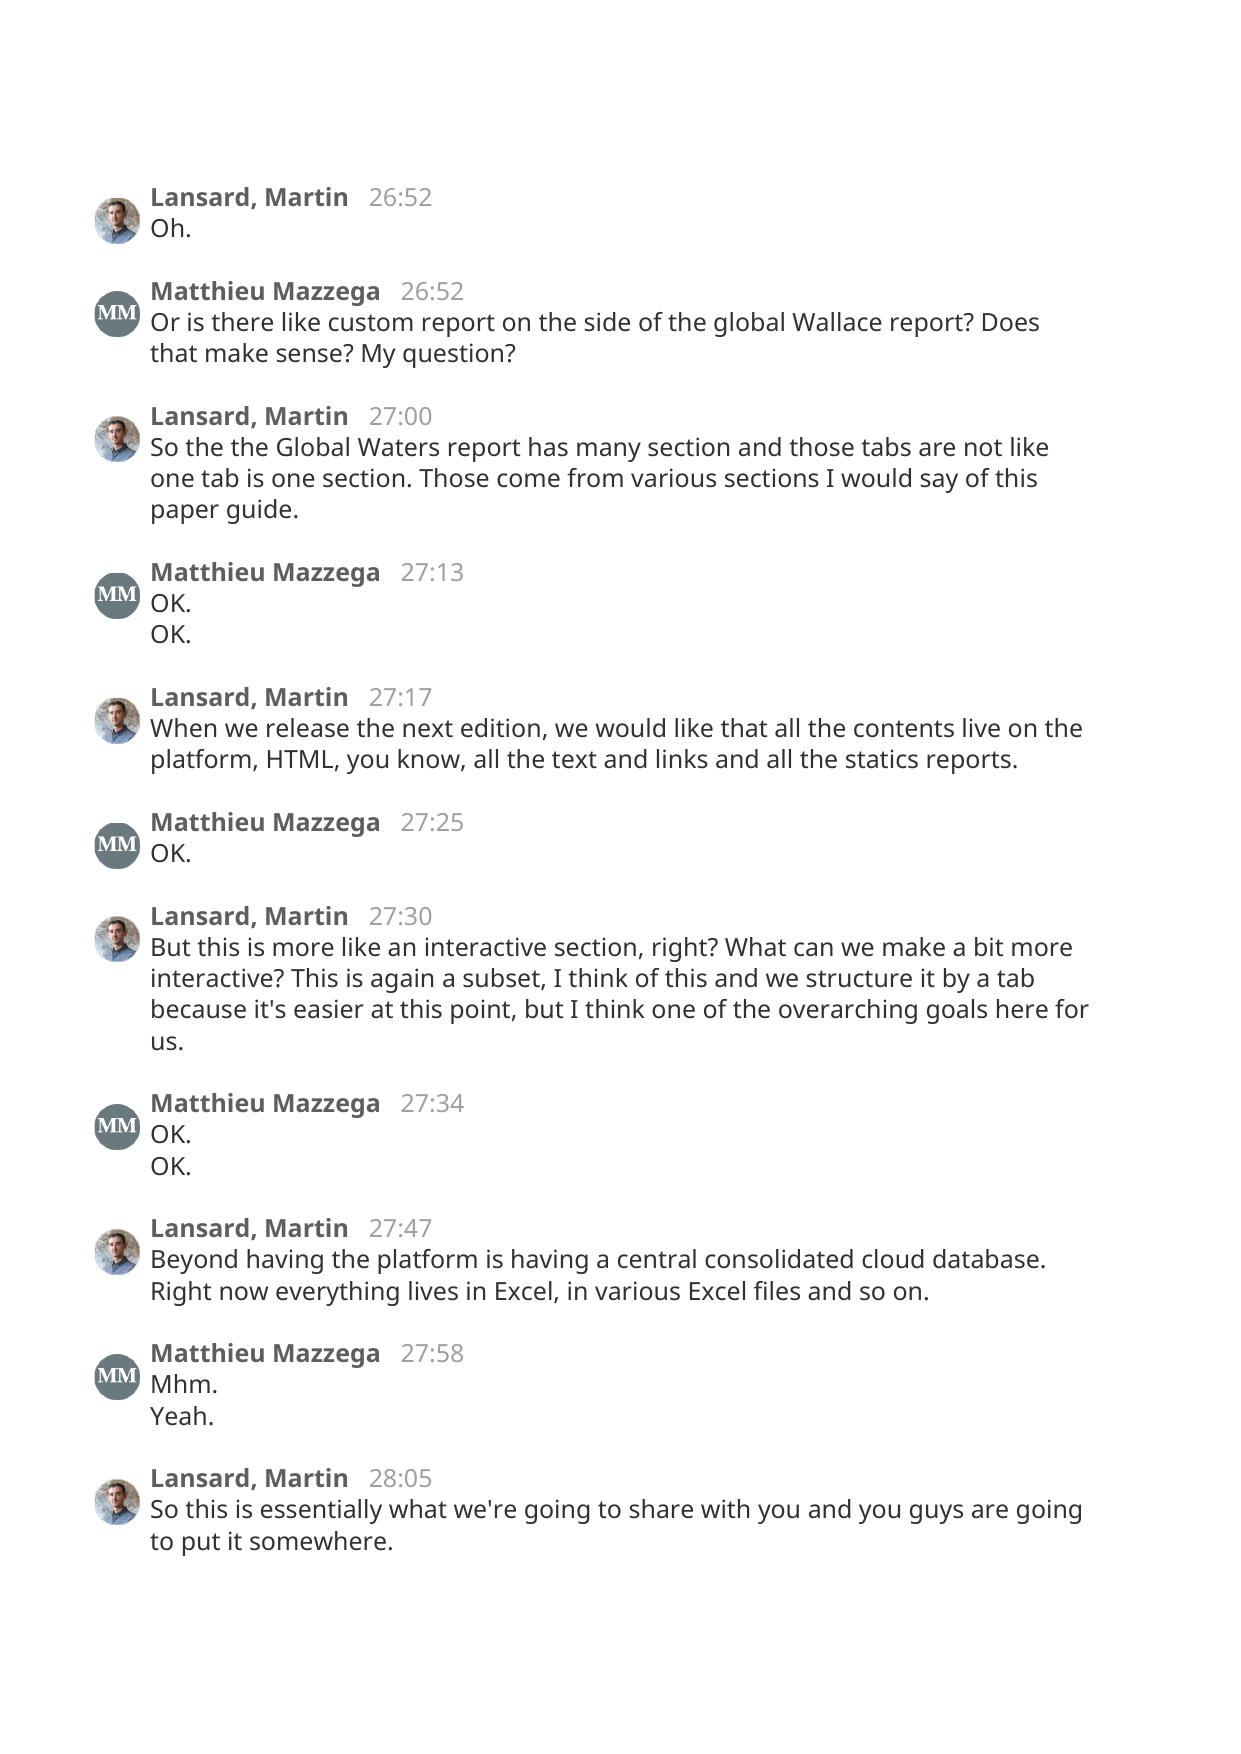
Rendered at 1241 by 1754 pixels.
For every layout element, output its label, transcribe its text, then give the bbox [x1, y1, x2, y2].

picture [94, 823, 140, 869]
text Matthieu Mazzega 27:58 Mhm. Yeah. [150, 1306, 1090, 1431]
text Matthieu Mazzega 27:25 OK. [150, 775, 1090, 869]
text Lansard, Martin 27:30 But this is more like an interactive section, right? What can we make a bit more interactive? This is again a subset, I think of this and we structure it by a tab because it's easier at this point, but I think one of the overarching goals here for us. [150, 869, 1090, 1056]
text Matthieu Mazzega 27:13 OK. OK. [150, 525, 1090, 650]
text Matthieu Mazzega 26:52 Or is there like custom report on the side of the global Wallace report? Does that make sense? My question? [150, 244, 1090, 369]
text Lansard, Martin 26:52 Oh. [150, 150, 1090, 244]
picture [94, 291, 140, 337]
picture [94, 698, 140, 744]
text Matthieu Mazzega 27:34 OK. OK. [150, 1056, 1090, 1181]
picture [94, 416, 140, 462]
picture [94, 1479, 140, 1525]
picture [94, 1354, 140, 1400]
picture [94, 198, 140, 244]
picture [94, 573, 140, 619]
text Lansard, Martin 27:00 So the the Global Waters report has many section and those tabs are not like one tab is one section. Those come from various sections I would say of this paper guide. [150, 369, 1090, 525]
text Lansard, Martin 28:05 So this is essentially what we're going to share with you and you guys are going to put it somewhere. [150, 1431, 1090, 1556]
text Lansard, Martin 27:47 Beyond having the platform is having a central consolidated cloud database. Right now everything lives in Excel, in various Excel files and so on. [150, 1181, 1090, 1306]
picture [94, 1229, 140, 1275]
text Lansard, Martin 27:17 When we release the next edition, we would like that all the contents live on the platform, HTML, you know, all the text and links and all the statics reports. [150, 650, 1090, 775]
picture [94, 916, 140, 962]
picture [94, 1104, 140, 1150]
